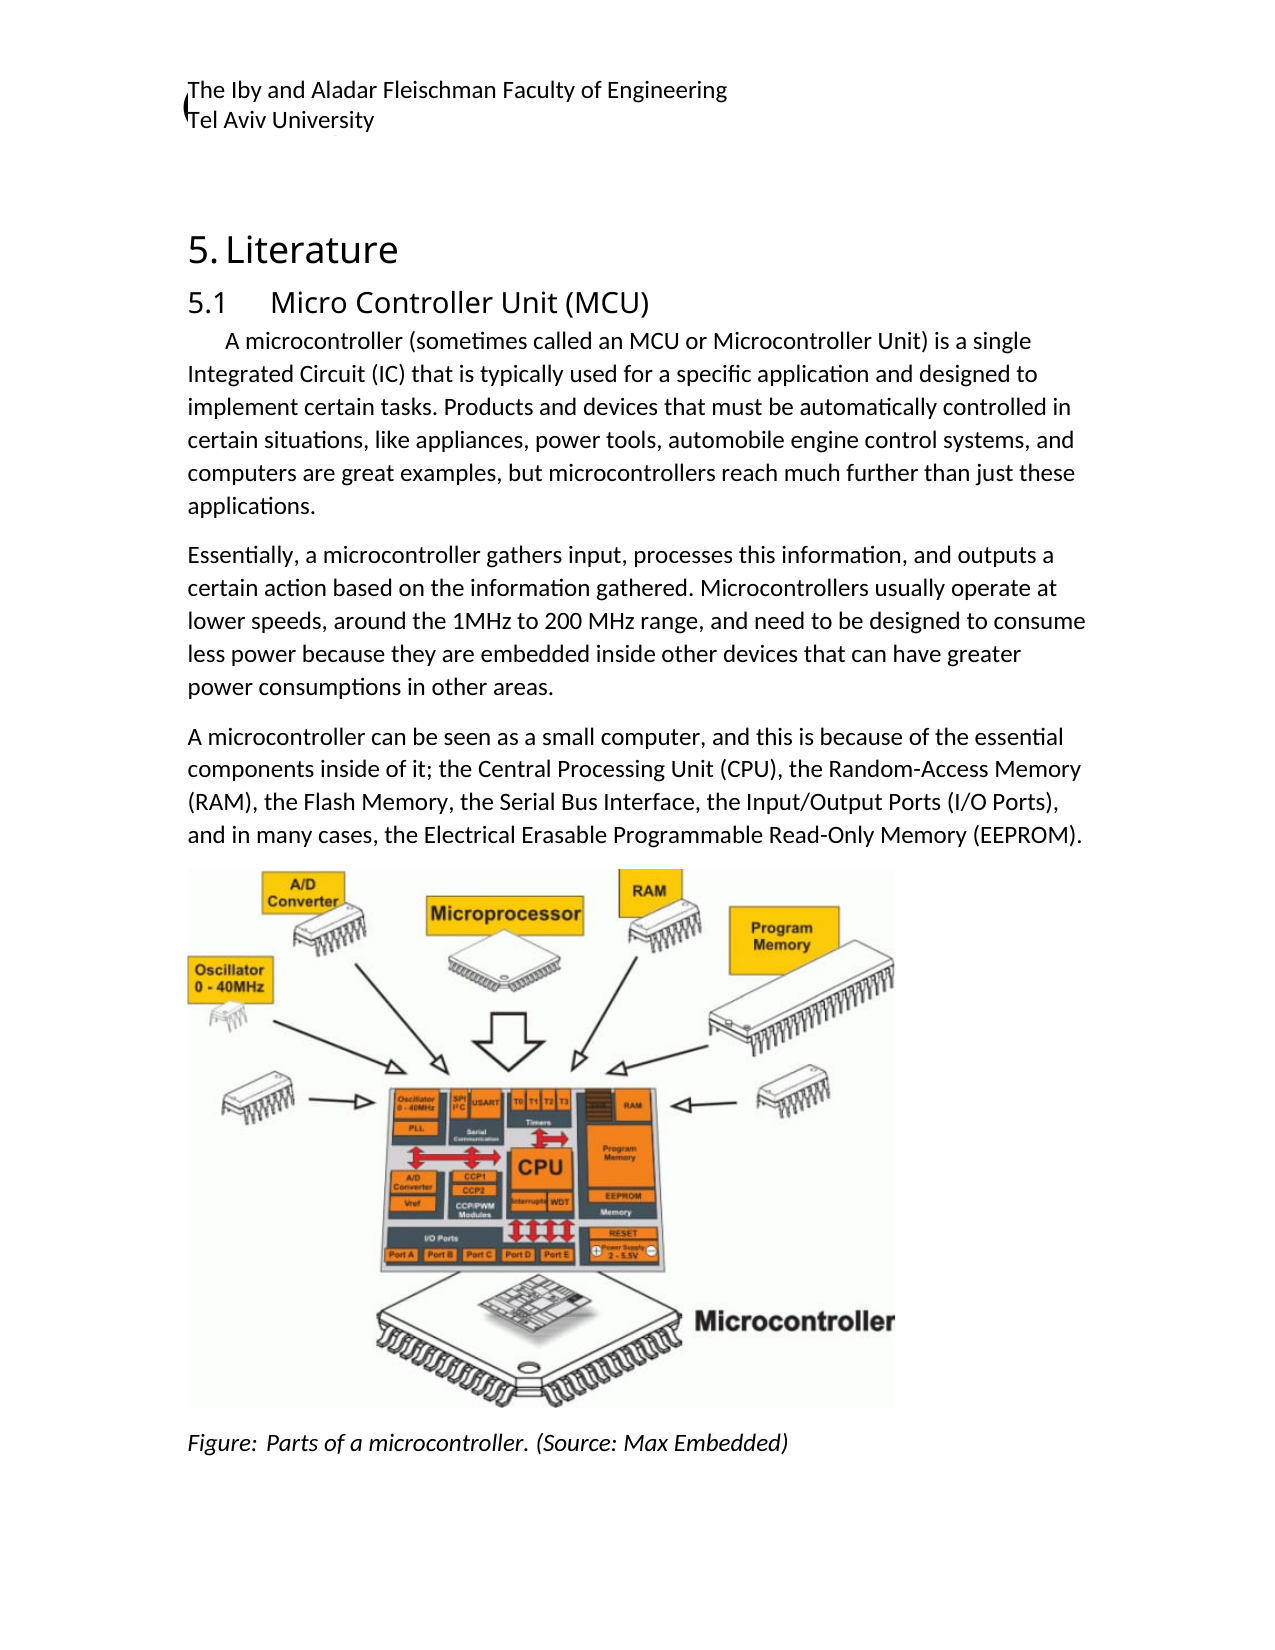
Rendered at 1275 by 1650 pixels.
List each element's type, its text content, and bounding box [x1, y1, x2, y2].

subtitle Micro Controller Unit (MCU) [187, 282, 1087, 322]
subtitle Literature [187, 223, 1087, 274]
picture [187, 869, 896, 1408]
text Essentially, a microcontroller gathers input, processes this information, and outputs a certain action based on the information gathered. Microcontrollers usually operate at lower speeds, around the 1MHz to 200 MHz range, and need to be designed to consume less power because they are embedded inside other devices that can have greater power consumptions in other areas. [187, 539, 1087, 702]
text A microcontroller can be seen as a small computer, and this is because of the essential components inside of it; the Central Processing Unit (CPU), the Random-Access Memory (RAM), the Flash Memory, the Serial Bus Interface, the Input/Output Ports (I/O Ports), and in many cases, the Electrical Erasable Programmable Read-Only Memory (EEPROM). [187, 721, 1087, 850]
text Figure: Parts of a microcontroller. (Source: Max Embedded) [187, 1427, 1087, 1457]
picture [182, 79, 361, 137]
text A microcontroller (sometimes called an MCU or Microcontroller Unit) is a single Integrated Circuit (IC) that is typically used for a specific application and designed to implement certain tasks. Products and devices that must be automatically controlled in certain situations, like appliances, power tools, automobile engine control systems, and computers are great examples, but microcontrollers reach much further than just these applications. [187, 325, 1087, 520]
